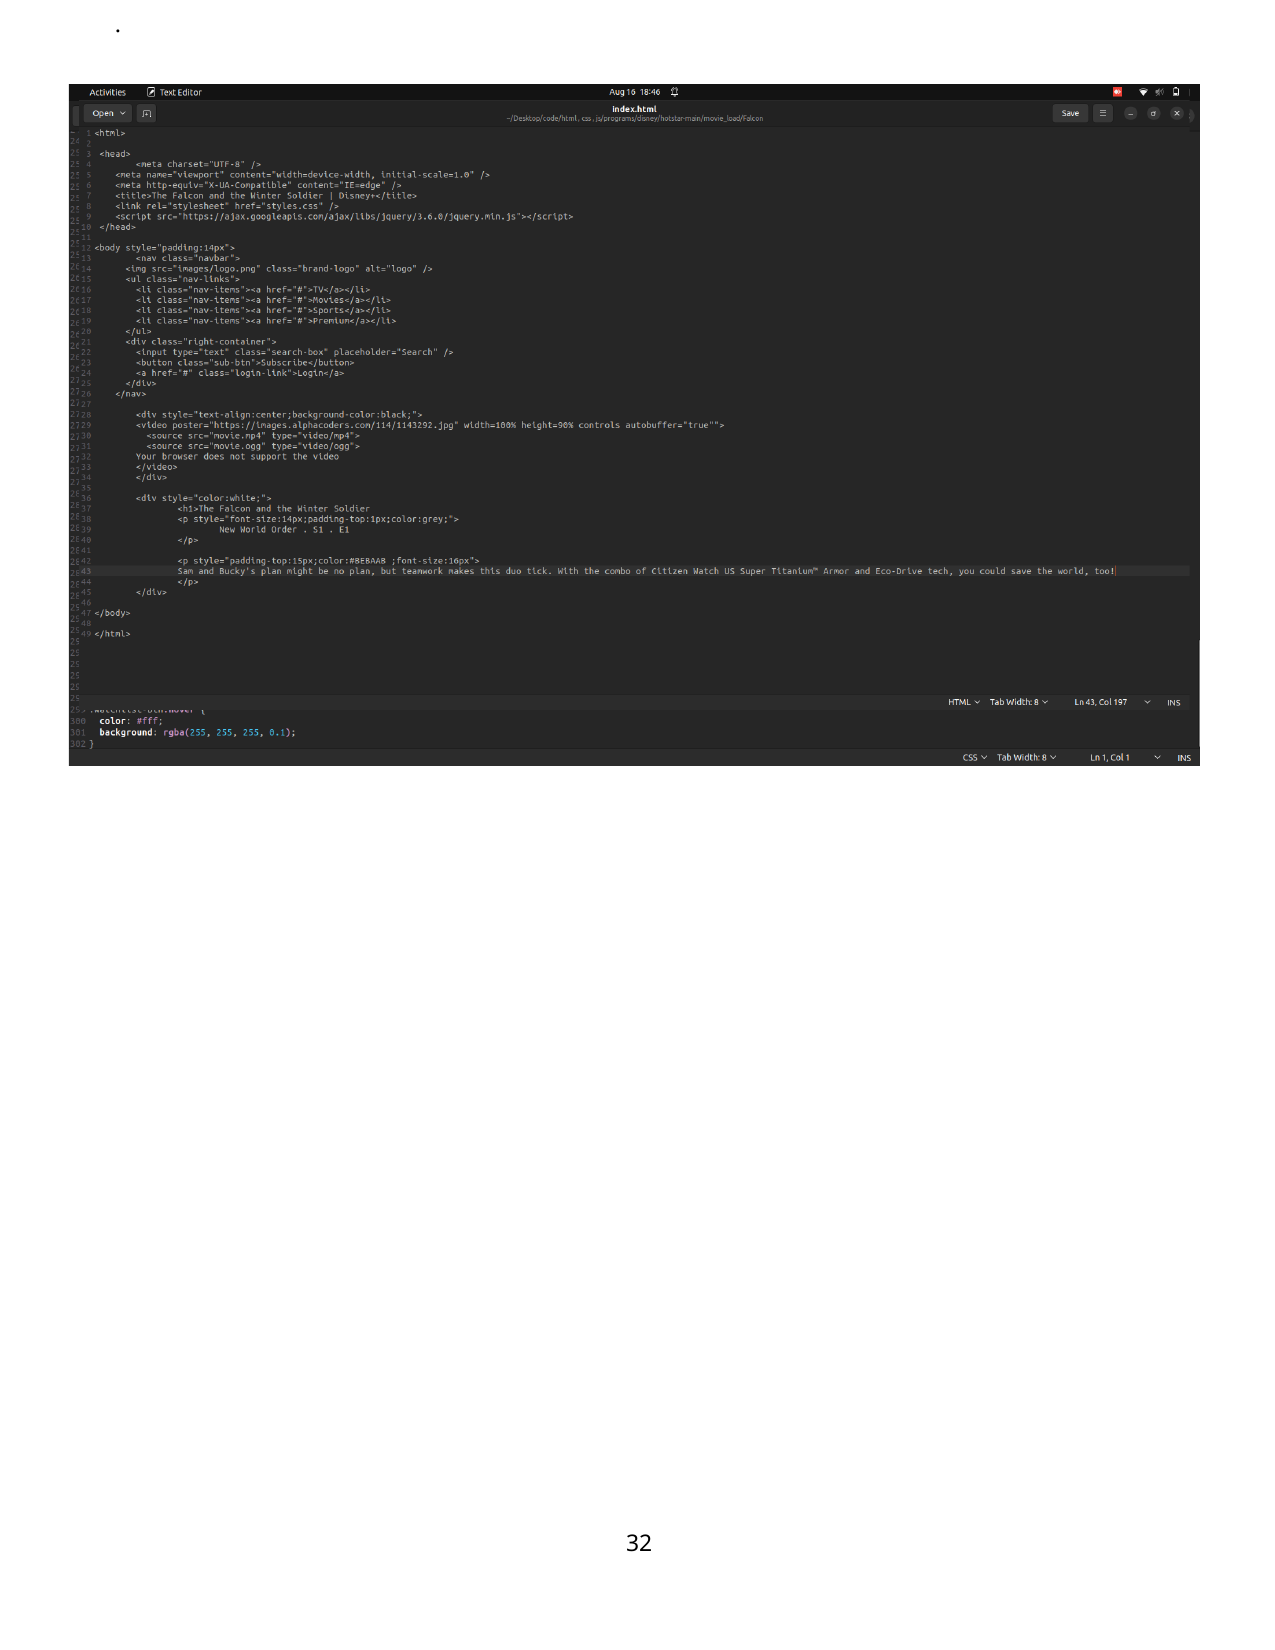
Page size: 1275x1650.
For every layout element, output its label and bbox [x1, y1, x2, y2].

picture [68, 84, 1200, 766]
